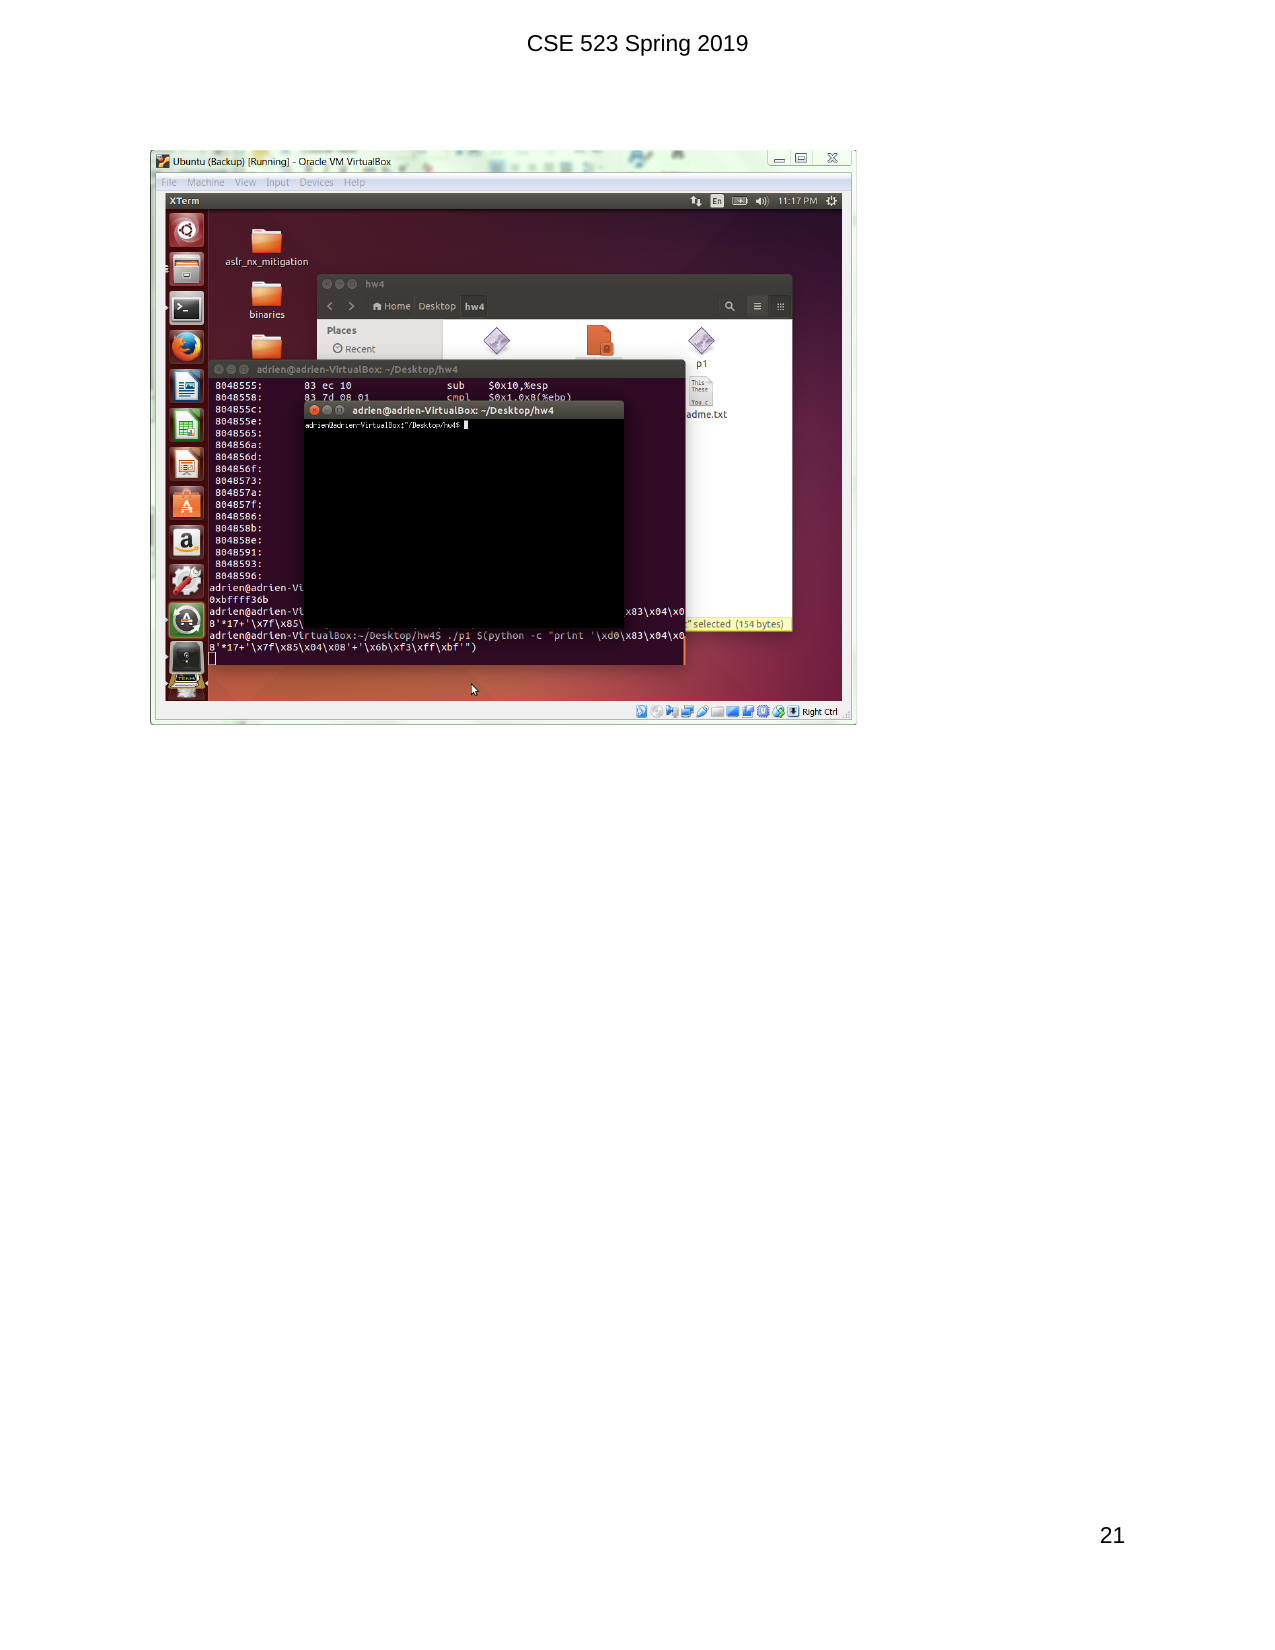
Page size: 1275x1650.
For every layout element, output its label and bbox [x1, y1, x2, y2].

picture [150, 150, 857, 725]
